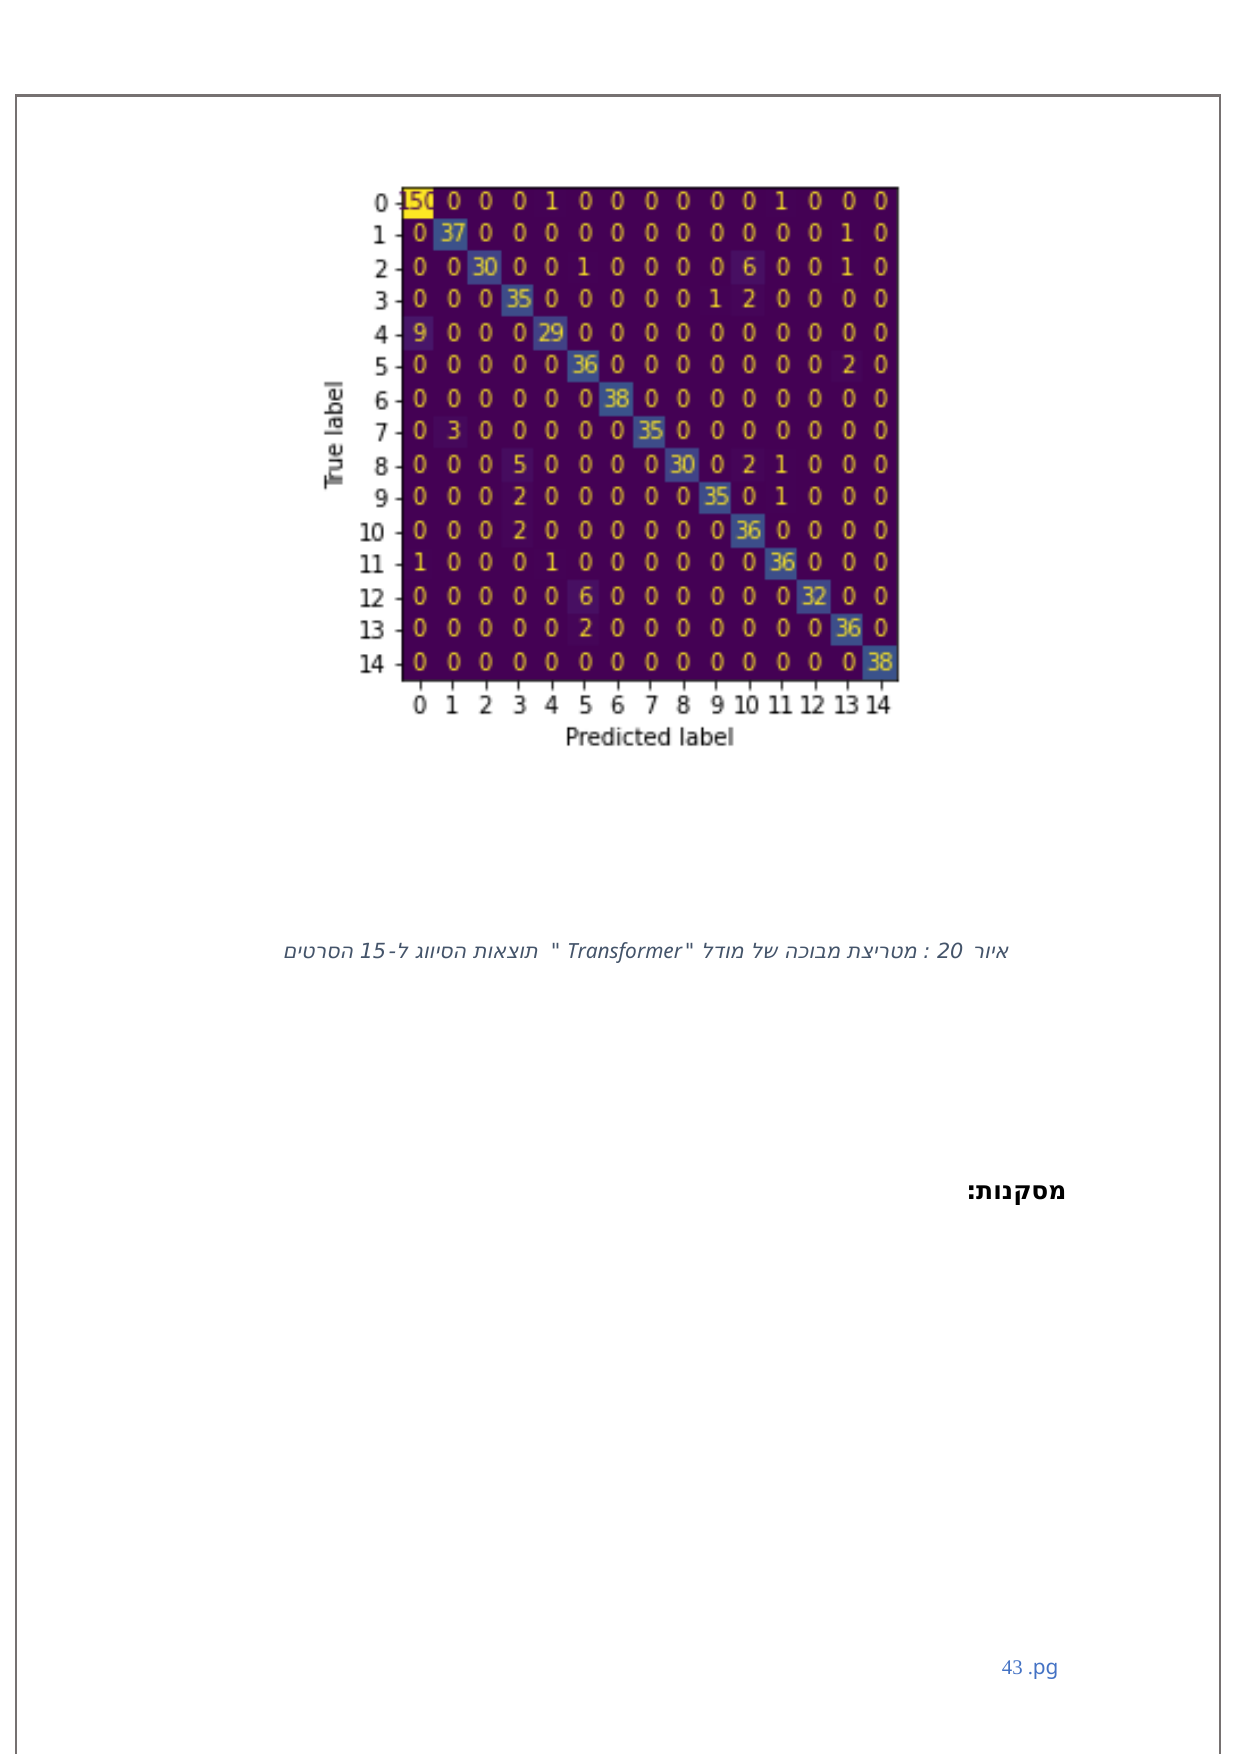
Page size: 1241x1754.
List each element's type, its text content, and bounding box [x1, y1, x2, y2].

text מסקנות: [150, 1176, 1067, 1205]
picture [312, 185, 926, 762]
